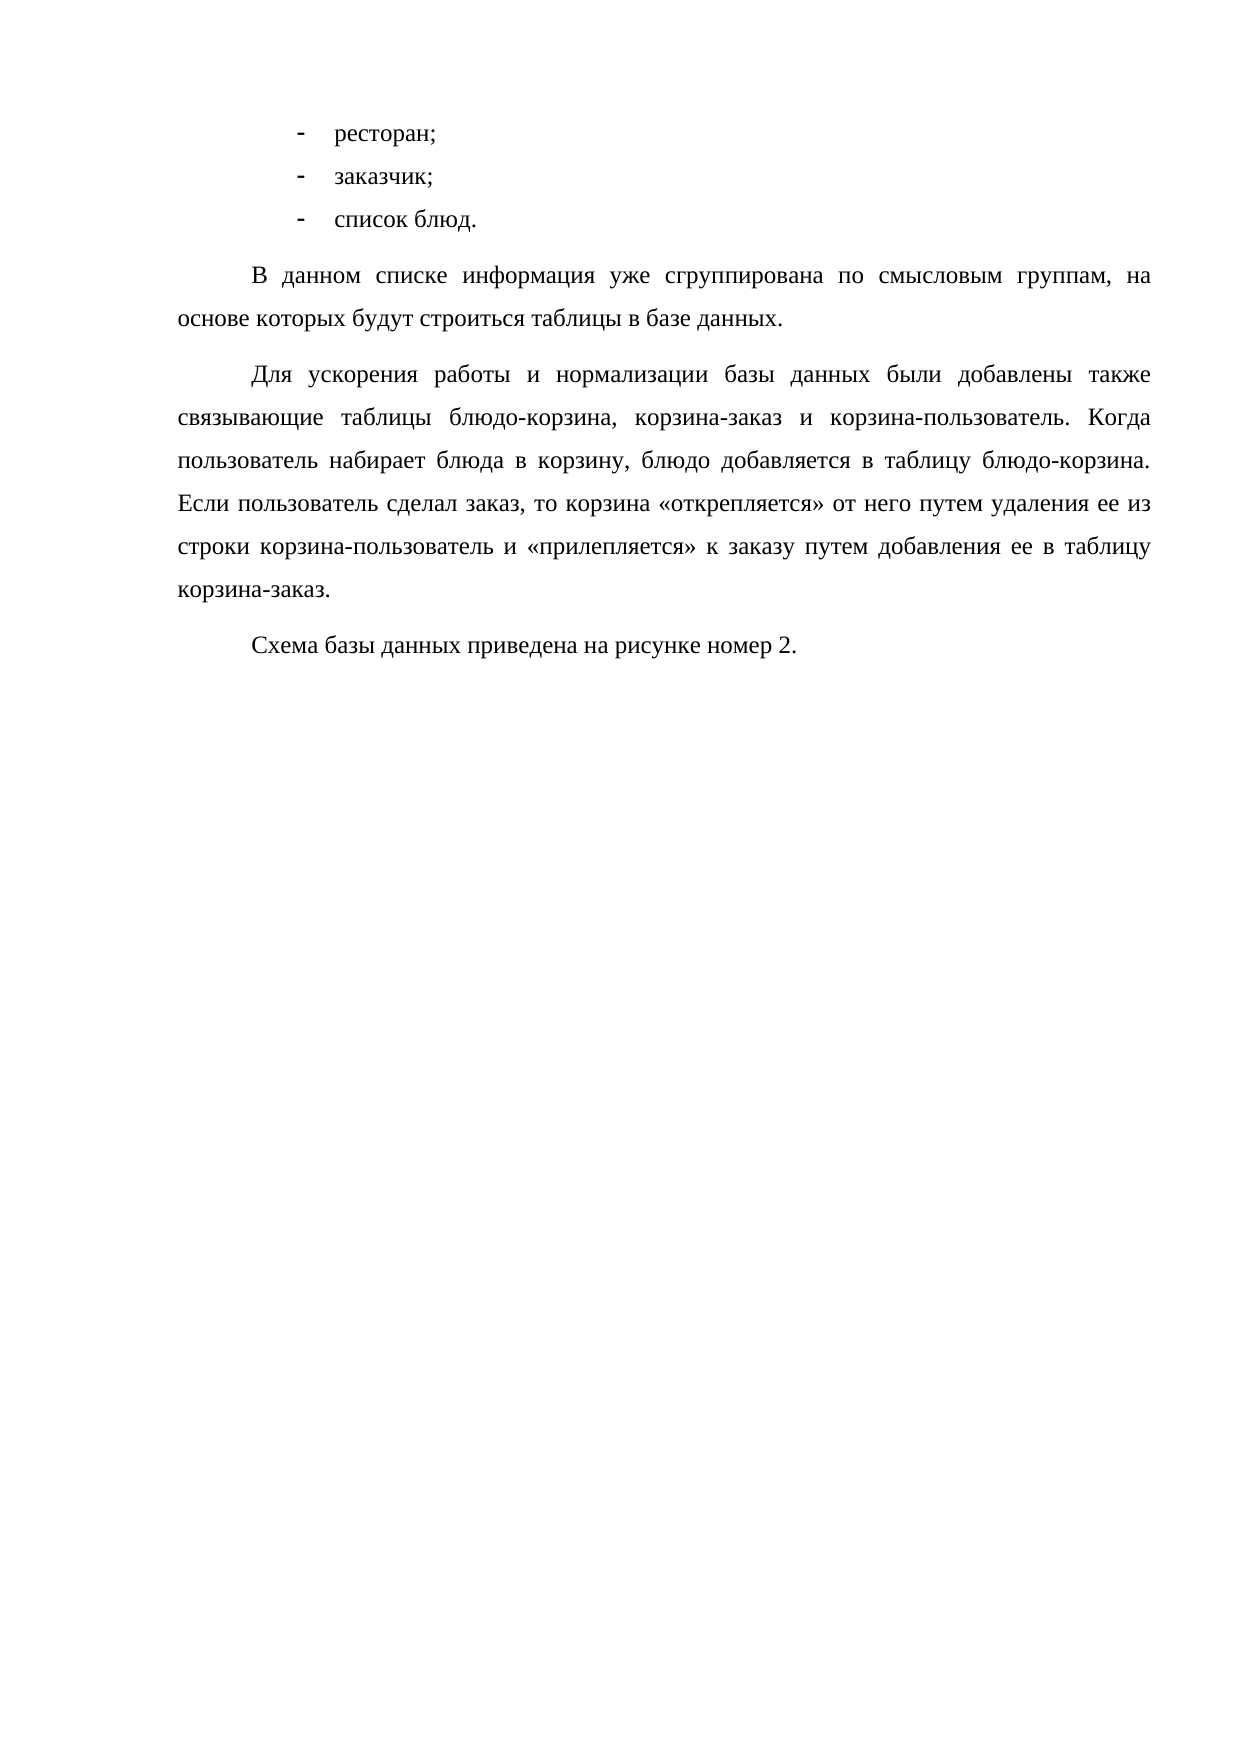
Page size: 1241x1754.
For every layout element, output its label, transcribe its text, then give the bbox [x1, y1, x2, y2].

list заказчик; [297, 161, 1152, 190]
text Для ускорения работы и нормализации базы данных были добавлены также связывающие таблицы блюдо-корзина, корзина-заказ и корзина-пользователь. Когда пользователь набирает блюда в корзину, блюдо добавляется в таблицу блюдо-корзина. Если пользователь сделал заказ, то корзина «открепляется» от него путем удаления ее из строки корзина-пользователь и «прилепляется» к заказу путем добавления ее в таблицу корзина-заказ. [177, 359, 1152, 603]
text Схема базы данных приведена на рисунке номер 2. [177, 630, 1152, 659]
list список блюд. [297, 204, 1152, 233]
list ресторан; [297, 118, 1152, 147]
text В данном списке информация уже сгруппирована по смысловым группам, на основе которых будут строиться таблицы в базе данных. [177, 260, 1152, 332]
